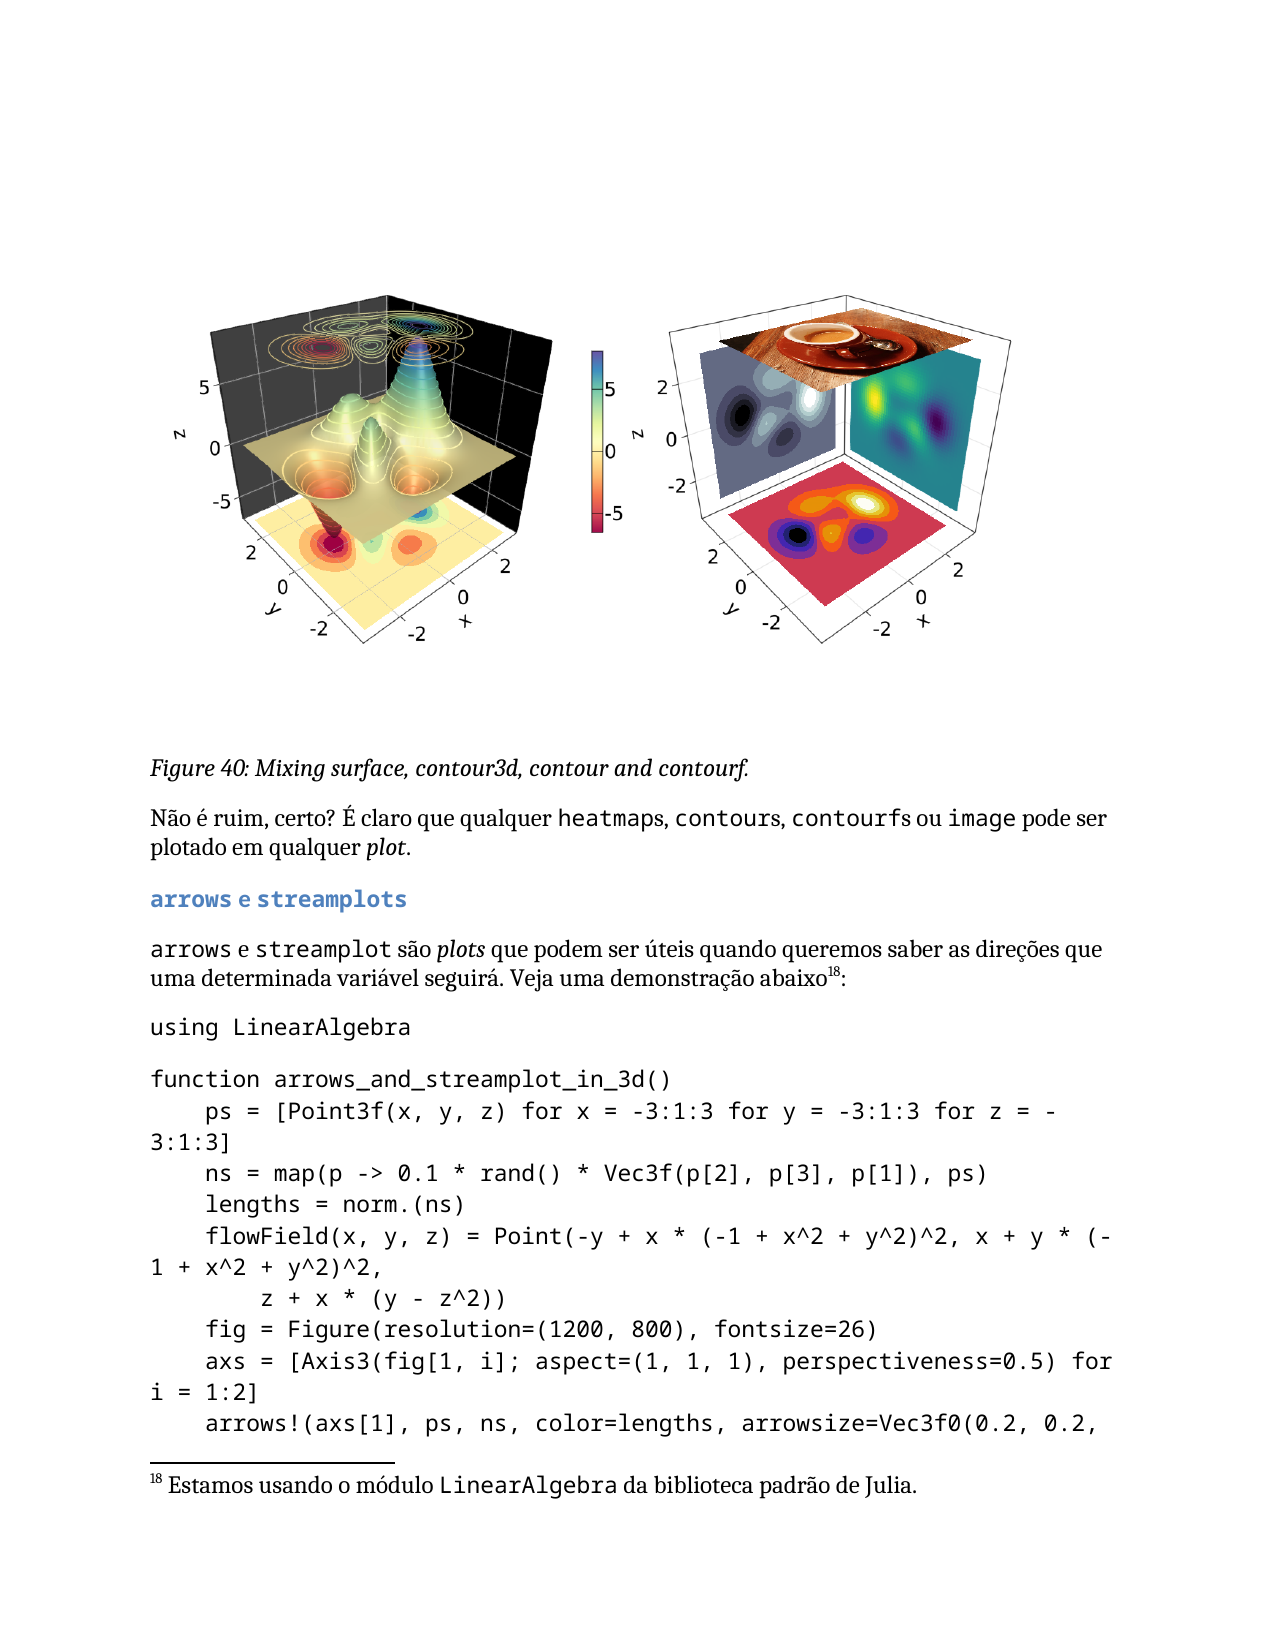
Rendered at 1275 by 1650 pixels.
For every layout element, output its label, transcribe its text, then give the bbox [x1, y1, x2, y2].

text arrows e streamplot são plots que podem ser úteis quando queremos saber as direções que uma determinada variável seguirá. Veja uma demonstração abaixo: [150, 932, 1125, 992]
text Figure 40: Mixing surface, contour3d, contour and contourf. [150, 754, 1125, 783]
subtitle arrows e streamplots [150, 882, 1125, 914]
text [150, 1063, 1125, 1438]
picture [168, 150, 1044, 734]
text Não é ruim, certo? É claro que qualquer heatmaps, contours, contourfs ou image pode ser plotado em qualquer plot. [150, 802, 1125, 862]
text using LinearAlgebra [150, 1011, 1125, 1042]
